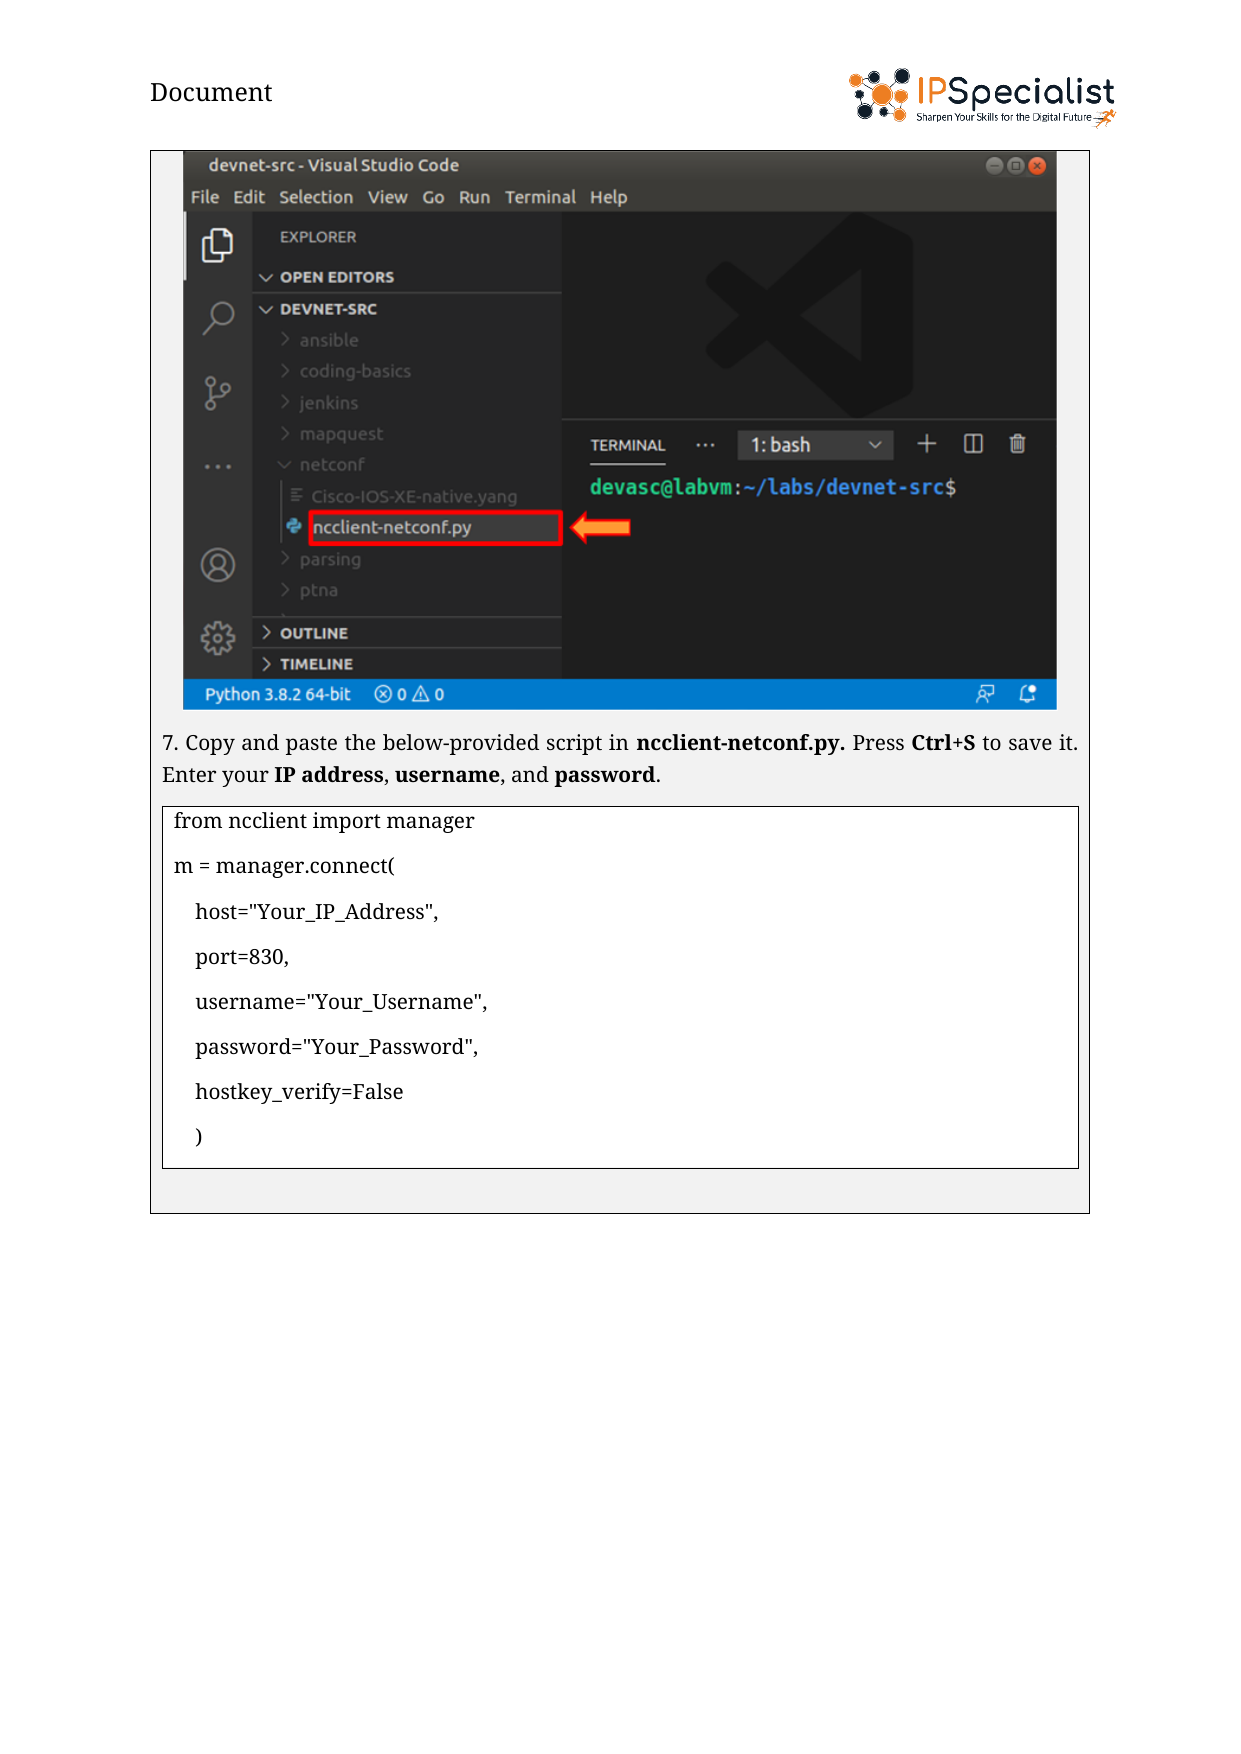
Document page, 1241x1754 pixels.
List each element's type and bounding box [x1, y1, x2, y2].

table_header [151, 151, 1089, 1213]
picture [182, 151, 1058, 711]
picture [843, 54, 1121, 136]
